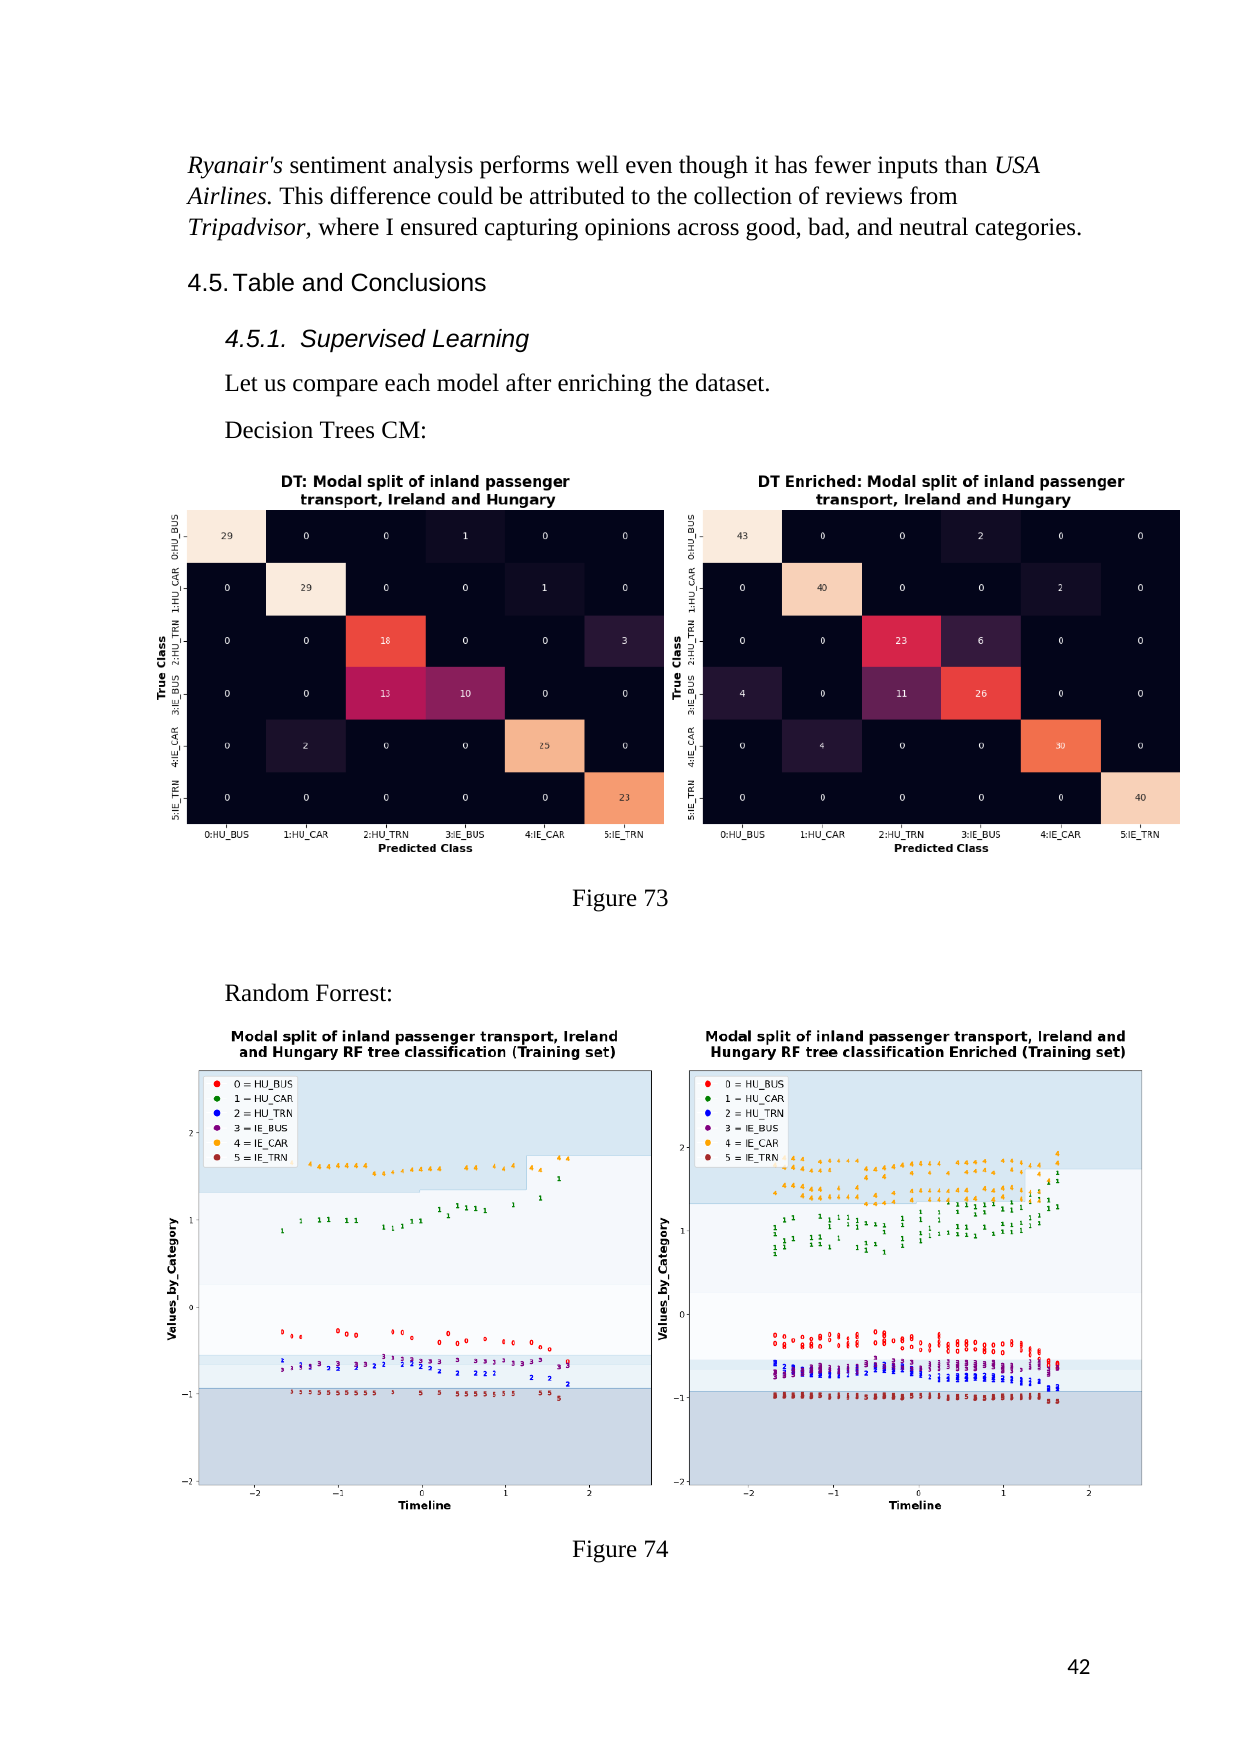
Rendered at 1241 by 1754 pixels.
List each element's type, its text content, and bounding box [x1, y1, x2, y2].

picture [150, 1026, 1152, 1516]
text Let us compare each model after enriching the dataset. [224, 368, 1090, 396]
subtitle Supervised Learning [225, 324, 1090, 353]
text Ryanair's sentiment analysis performs well even though it has fewer inputs than USA Airlines. This difference could be attributed to the collection of reviews from Tripadvisor, where I ensured capturing opinions across good, bad, and neutral categories. [187, 150, 1090, 241]
text Figure 74 [150, 1534, 1090, 1563]
subtitle Table and Conclusions [187, 268, 1090, 297]
picture [150, 463, 1192, 864]
text Figure 73 [150, 883, 1090, 912]
text Random Forrest: [224, 978, 1090, 1007]
text Decision Trees CM: [224, 415, 1090, 444]
